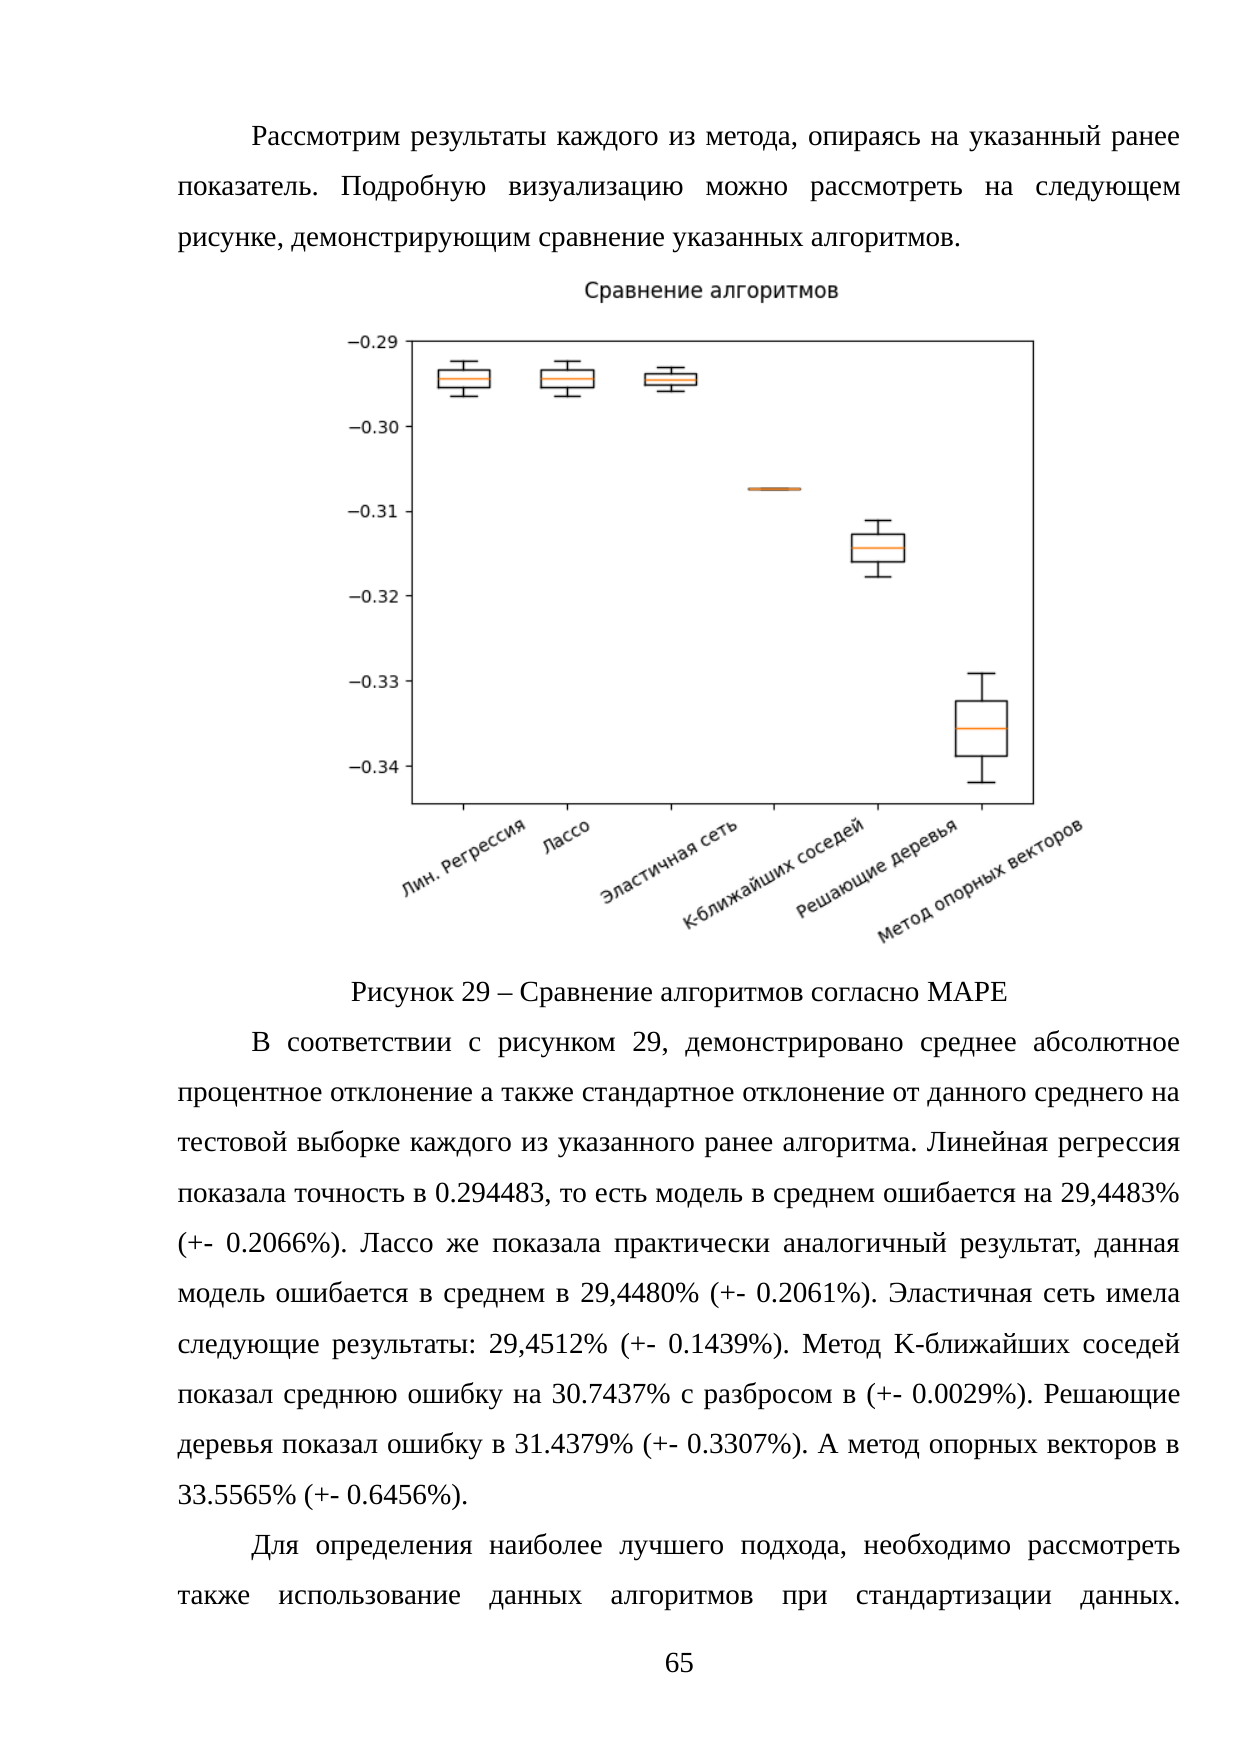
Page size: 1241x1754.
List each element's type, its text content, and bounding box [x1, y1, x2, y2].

text Рассмотрим результаты каждого из метода, опираясь на указанный ранее показатель. Подробную визуализацию можно рассмотреть на следующем рисунке, демонстрирующим сравнение указанных алгоритмов. [177, 118, 1181, 252]
picture [334, 269, 1098, 960]
text Рисунок 29 – Сравнение алгоритмов согласно MAPE [177, 974, 1181, 1007]
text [177, 1527, 1181, 1611]
text В соответствии с рисунком 29, демонстрировано среднее абсолютное процентное отклонение а также стандартное отклонение от данного среднего на тестовой выборке каждого из указанного ранее алгоритма. Линейная регрессия показала точность в 0.294483, то есть модель в среднем ошибается на 29,4483% (+- 0.2066%). Лассо же показала практически аналогичный результат, данная модель ошибается в среднем в 29,4480% (+- 0.2061%). Эластичная сеть имела следующие результаты: 29,4512% (+- 0.1439%). Метод K-ближайших соседей показал среднюю ошибку на 30.7437% с разбросом в (+- 0.0029%). Решающие деревья показал ошибку в 31.4379% (+- 0.3307%). А метод опорных векторов в 33.5565% (+- 0.6456%). [177, 1024, 1181, 1510]
